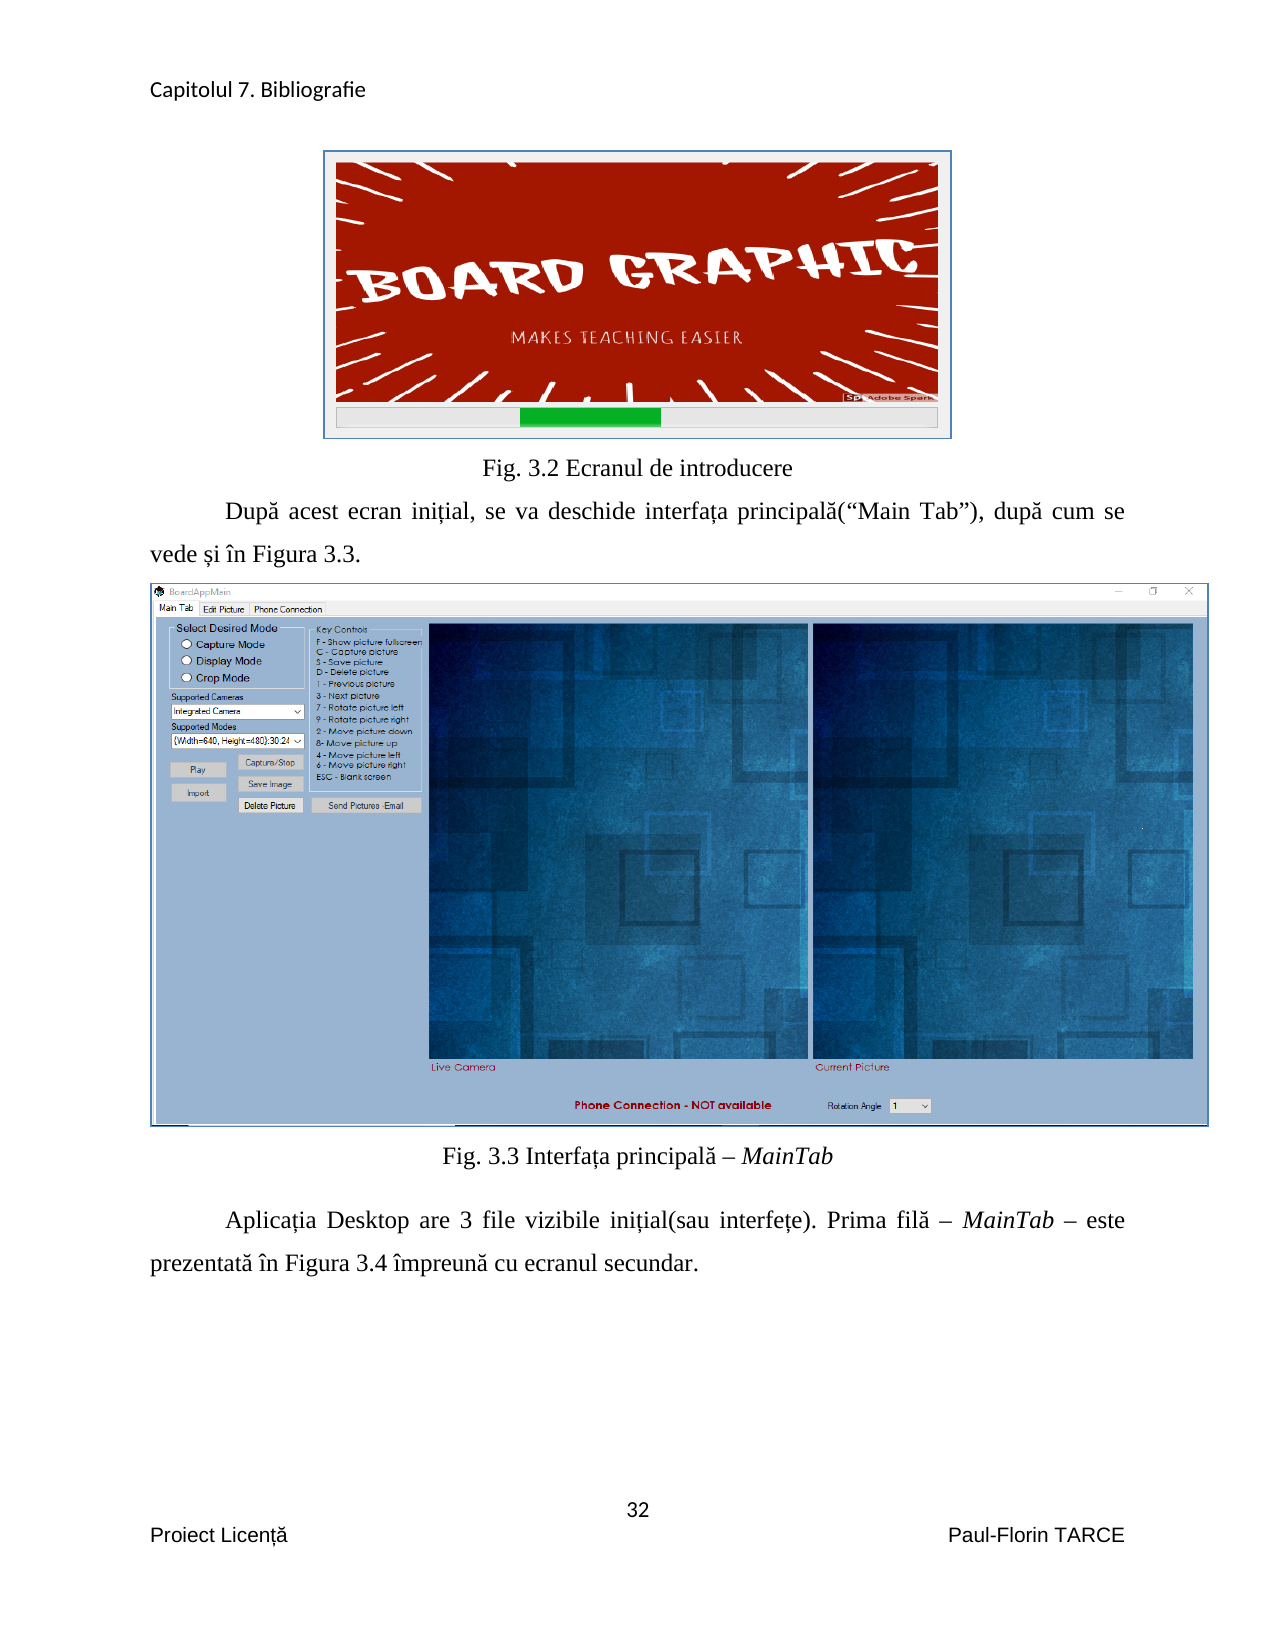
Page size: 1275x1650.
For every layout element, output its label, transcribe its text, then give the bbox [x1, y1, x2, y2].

text Fig. 3.2 Ecranul de introducere [150, 453, 1125, 482]
picture [325, 152, 950, 438]
text Aplicația Desktop are 3 file vizibile inițial(sau interfețe). Prima filă – MainTab – este prezentată în Figura 3.4 împreună cu ecranul secundar. [150, 1205, 1125, 1277]
picture [152, 584, 1207, 1126]
text După acest ecran inițial, se va deschide interfața principală(“Main Tab”), după cum se vede și în Figura 3.3. [150, 496, 1125, 568]
text Fig. 3.3 Interfața principală – MainTab [150, 1141, 1125, 1170]
